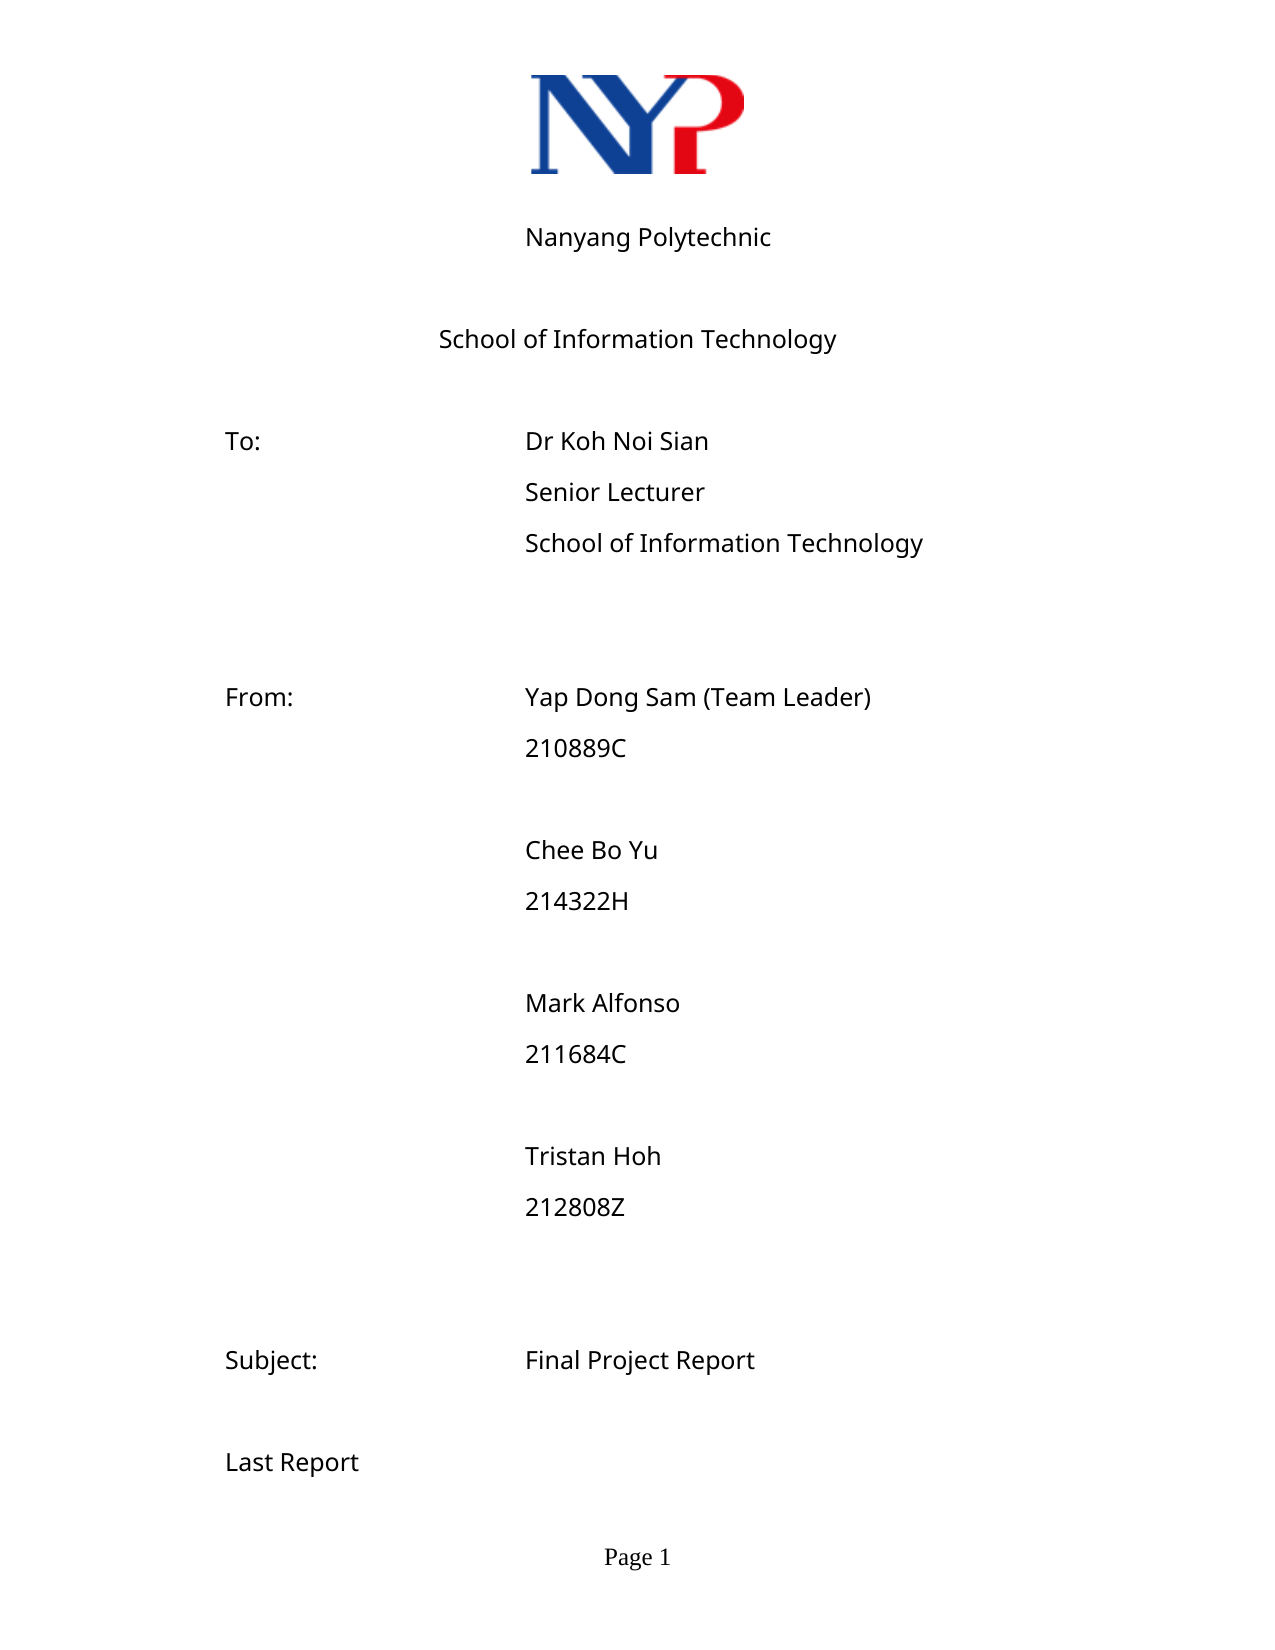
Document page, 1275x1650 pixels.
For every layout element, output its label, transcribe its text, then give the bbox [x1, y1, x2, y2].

text School of Information Technology [450, 526, 1125, 560]
text To: Dr Koh Noi Sian [225, 424, 1125, 458]
text 212808Z [525, 1189, 1125, 1224]
text 214322H [525, 883, 1125, 917]
text Subject: Final Project Report [225, 1343, 1125, 1377]
text Nanyang Polytechnic [150, 177, 1125, 254]
text Tristan Hoh [525, 1138, 1125, 1173]
text From: Yap Dong Sam (Team Leader) [225, 679, 1125, 713]
text Mark Alfonso [525, 985, 1125, 1019]
text 210889C [450, 730, 1125, 764]
text Senior Lecturer [225, 475, 1125, 509]
text 211684C [525, 1036, 1125, 1071]
text Chee Bo Yu [525, 832, 1125, 866]
text Last Report [225, 1445, 1125, 1479]
picture [531, 75, 744, 174]
text School of Information Technology [150, 322, 1125, 356]
